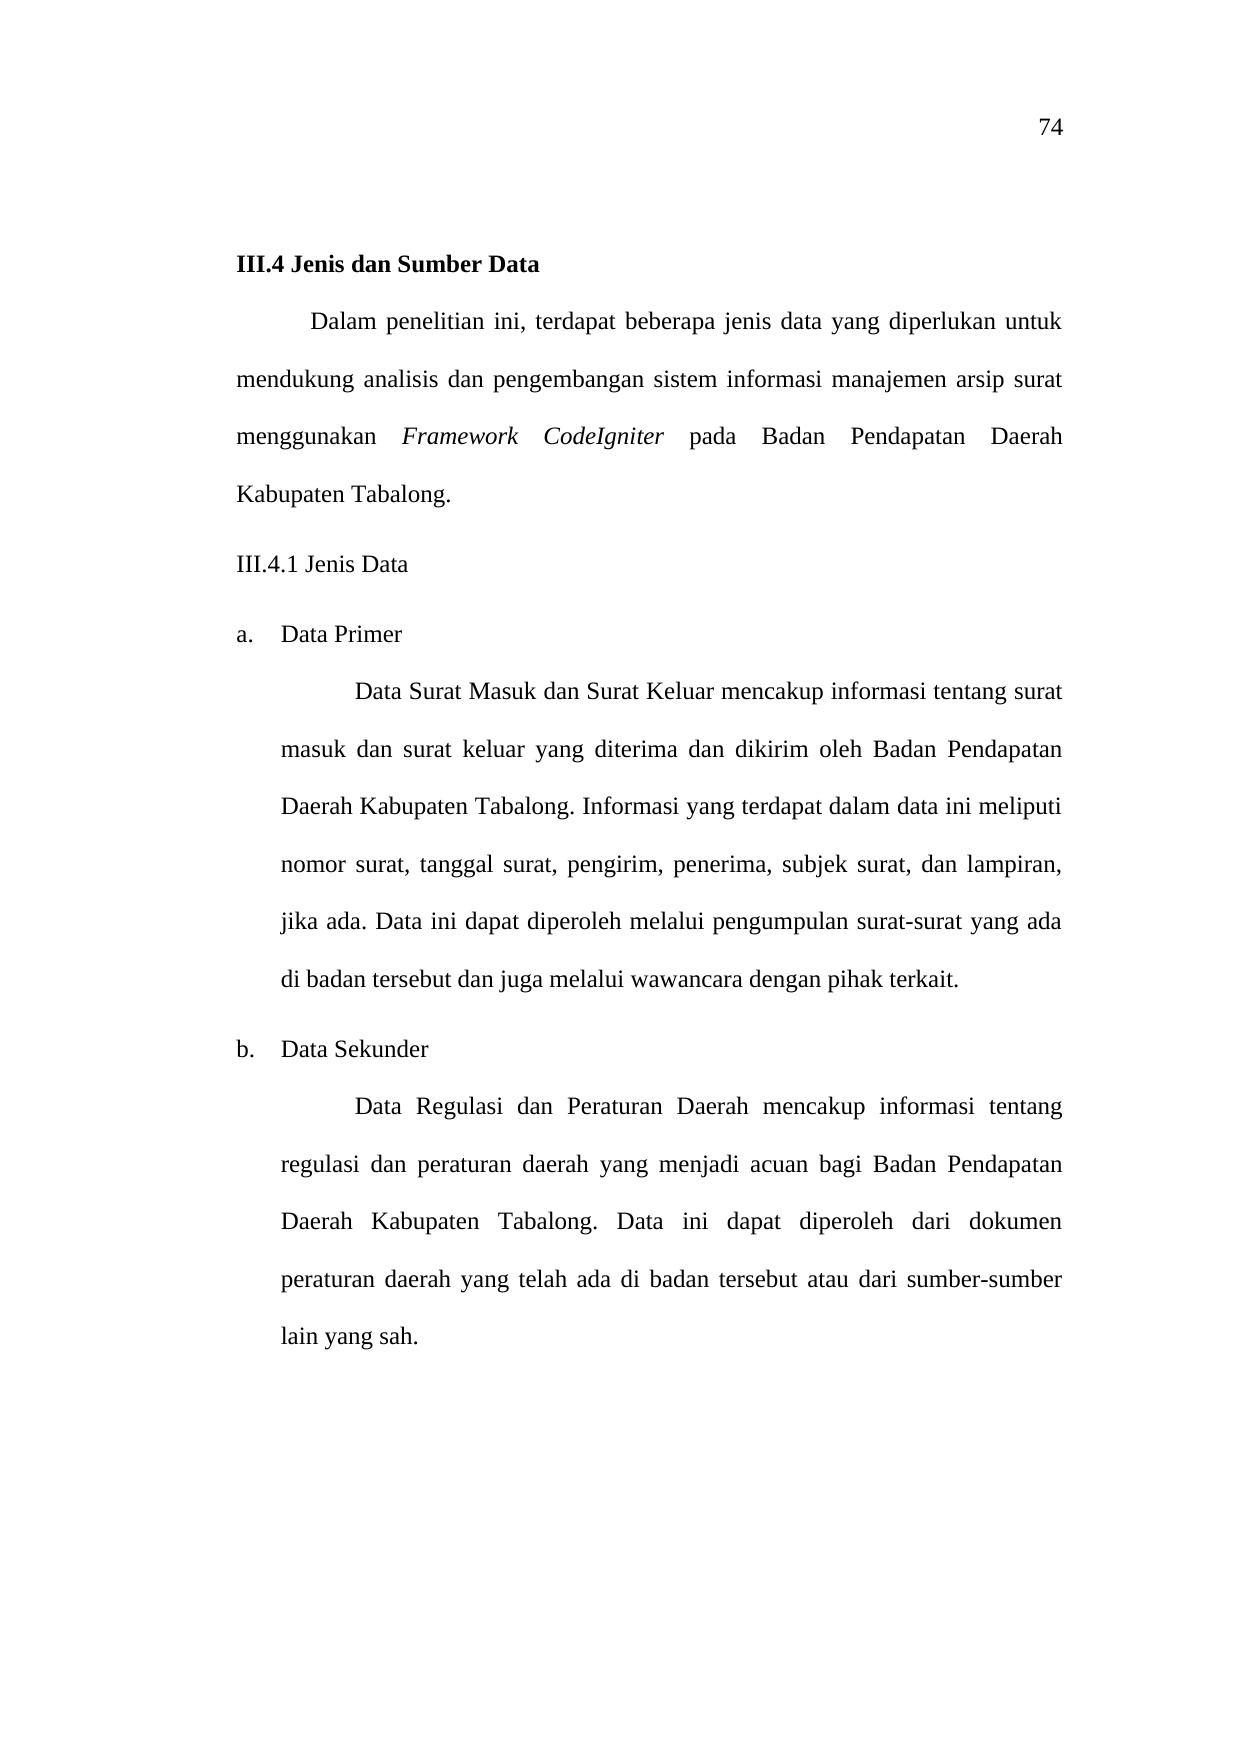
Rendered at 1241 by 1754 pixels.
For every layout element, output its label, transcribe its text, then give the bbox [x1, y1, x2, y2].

subtitle Jenis dan Sumber Data [236, 249, 1063, 277]
text Data Regulasi dan Peraturan Daerah mencakup informasi tentang regulasi dan peraturan daerah yang menjadi acuan bagi Badan Pendapatan Daerah Kabupaten Tabalong. Data ini dapat diperoleh dari dokumen peraturan daerah yang telah ada di badan tersebut atau dari sumber-sumber lain yang sah. [281, 1091, 1063, 1350]
list Data Sekunder [236, 1034, 1063, 1062]
list Data Primer [236, 619, 1063, 647]
subtitle Jenis Data [236, 549, 1063, 577]
text Data Surat Masuk dan Surat Keluar mencakup informasi tentang surat masuk dan surat keluar yang diterima dan dikirim oleh Badan Pendapatan Daerah Kabupaten Tabalong. Informasi yang terdapat dalam data ini meliputi nomor surat, tanggal surat, pengirim, penerima, subjek surat, dan lampiran, jika ada. Data ini dapat diperoleh melalui pengumpulan surat-surat yang ada di badan tersebut dan juga melalui wawancara dengan pihak terkait. [281, 676, 1063, 992]
text Dalam penelitian ini, terdapat beberapa jenis data yang diperlukan untuk mendukung analisis dan pengembangan sistem informasi manajemen arsip surat menggunakan Framework CodeIgniter pada Badan Pendapatan Daerah Kabupaten Tabalong. [236, 306, 1063, 507]
